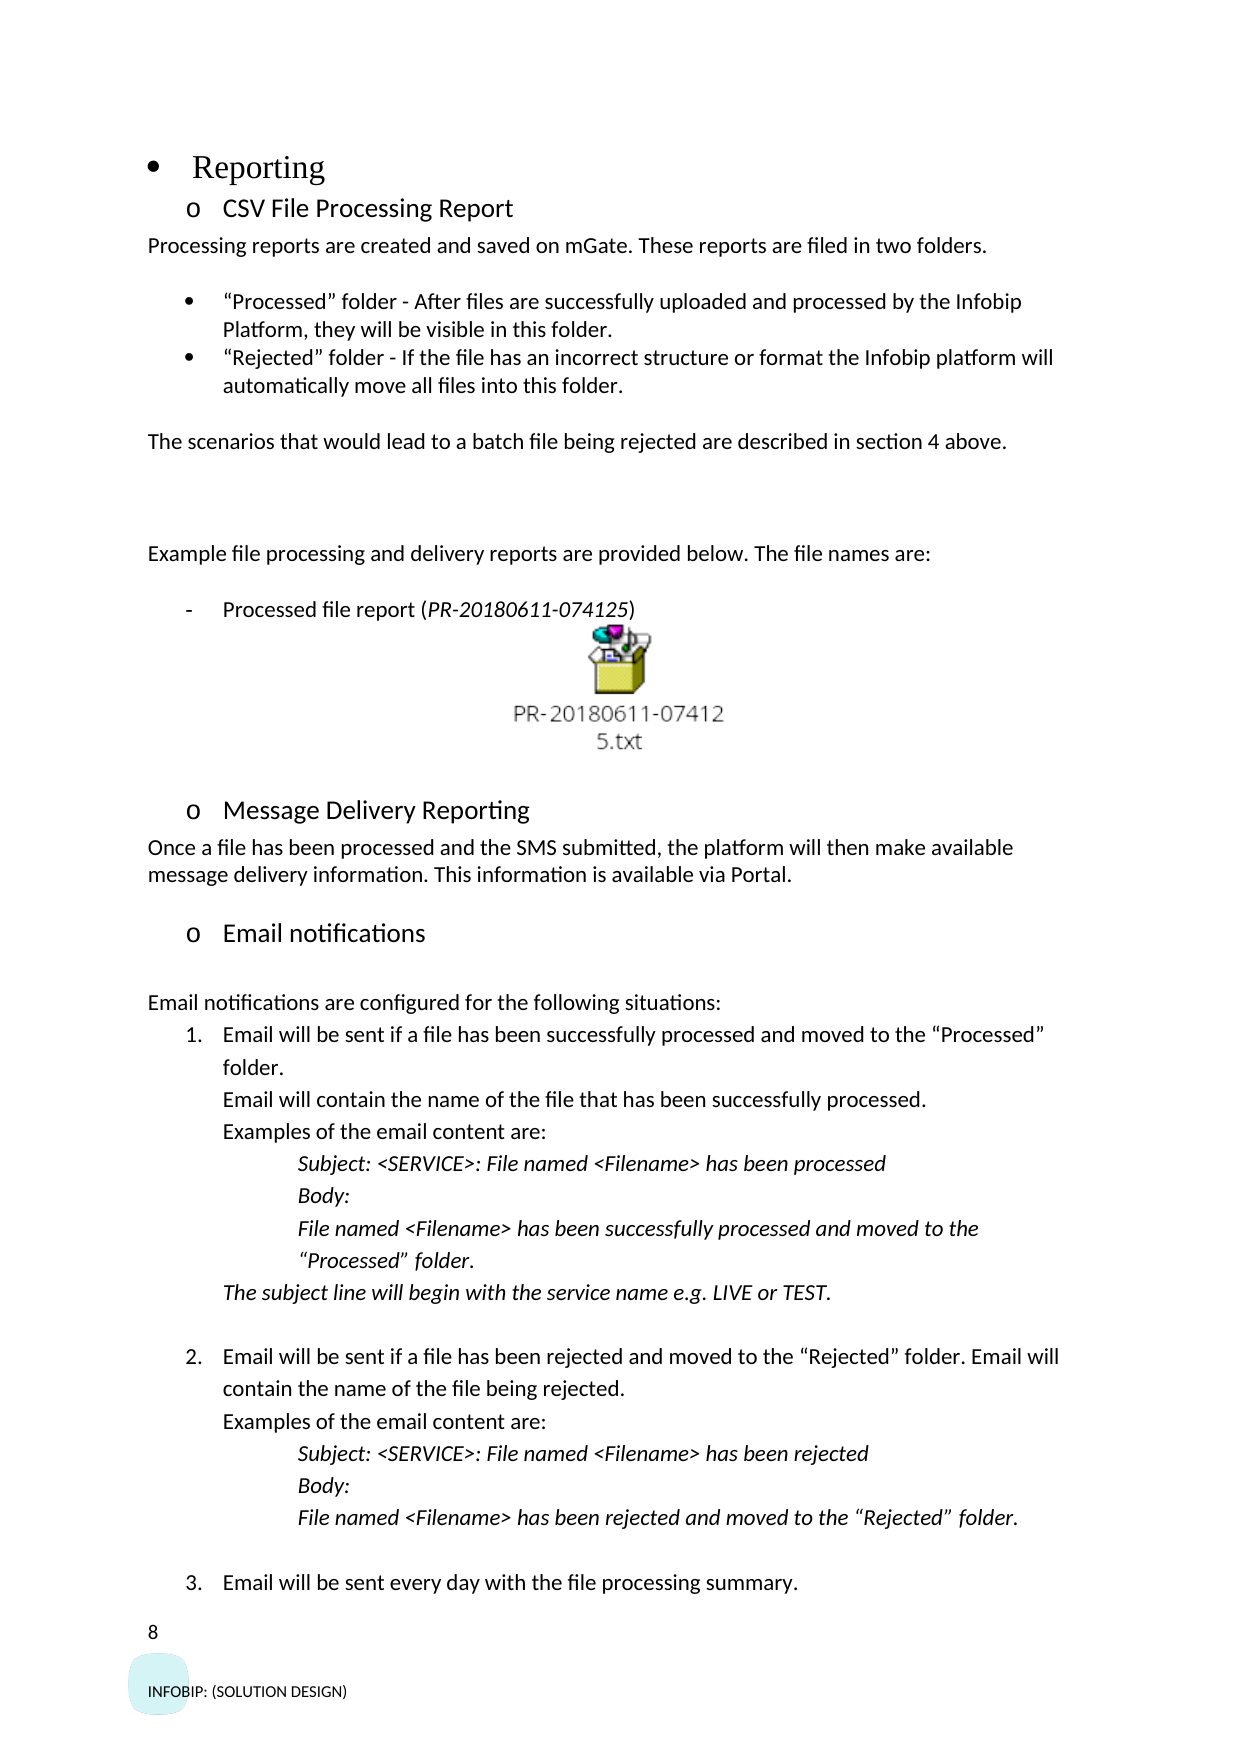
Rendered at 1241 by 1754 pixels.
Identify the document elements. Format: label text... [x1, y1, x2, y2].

text The subject line will begin with the service name e.g. LIVE or TEST. [148, 1278, 1093, 1306]
list Processed file report (PR-20180611-074125) [185, 595, 1093, 623]
text Examples of the email content are: [223, 1117, 1093, 1145]
list Email will be sent every day with the file processing summary. [185, 1568, 1093, 1596]
list Email will be sent if a file has been rejected and moved to the “Rejected” folder. Email will contain the name of the file being rejected. [185, 1342, 1093, 1403]
text Once a file has been processed and the SMS submitted, the platform will then make available message delivery information. This information is available via Portal. [148, 833, 1093, 889]
text Email notifications are configured for the following situations: [148, 988, 1093, 1016]
text Subject: <SERVICE>: File named <Filename> has been rejected [298, 1439, 1093, 1467]
text File named <Filename> has been rejected and moved to the “Rejected” folder. [298, 1503, 1093, 1531]
text Subject: <SERVICE>: File named <Filename> has been processed [298, 1149, 1093, 1177]
text Examples of the email content are: [223, 1407, 1093, 1435]
text File named <Filename> has been successfully processed and moved to the “Processed” folder. [298, 1214, 1093, 1274]
list Message Delivery Reporting [185, 793, 1093, 827]
list Email notifications [185, 917, 1093, 951]
picture [127, 1652, 190, 1716]
text Example file processing and delivery reports are provided below. The file names are: [148, 539, 1093, 567]
text Email will contain the name of the file that has been successfully processed. [223, 1085, 1093, 1113]
text Body: [298, 1471, 1093, 1499]
list “Rejected” folder - If the file has an incorrect structure or format the Infobip platform will automatically move all files into this folder. [185, 343, 1093, 399]
list “Processed” folder - After files are successfully uploaded and processed by the Infobip Platform, they will be visible in this folder. [185, 287, 1093, 343]
list Reporting [148, 148, 1093, 186]
text Processing reports are created and saved on mGate. These reports are filed in two folders. [148, 231, 1093, 259]
list Email will be sent if a file has been successfully processed and moved to the “Processed” folder. [185, 1021, 1093, 1081]
list CSV File Processing Report [185, 192, 1093, 226]
text The scenarios that would lead to a batch file being rejected are described in section 4 above. [148, 427, 1093, 455]
text Body: [298, 1181, 1093, 1209]
